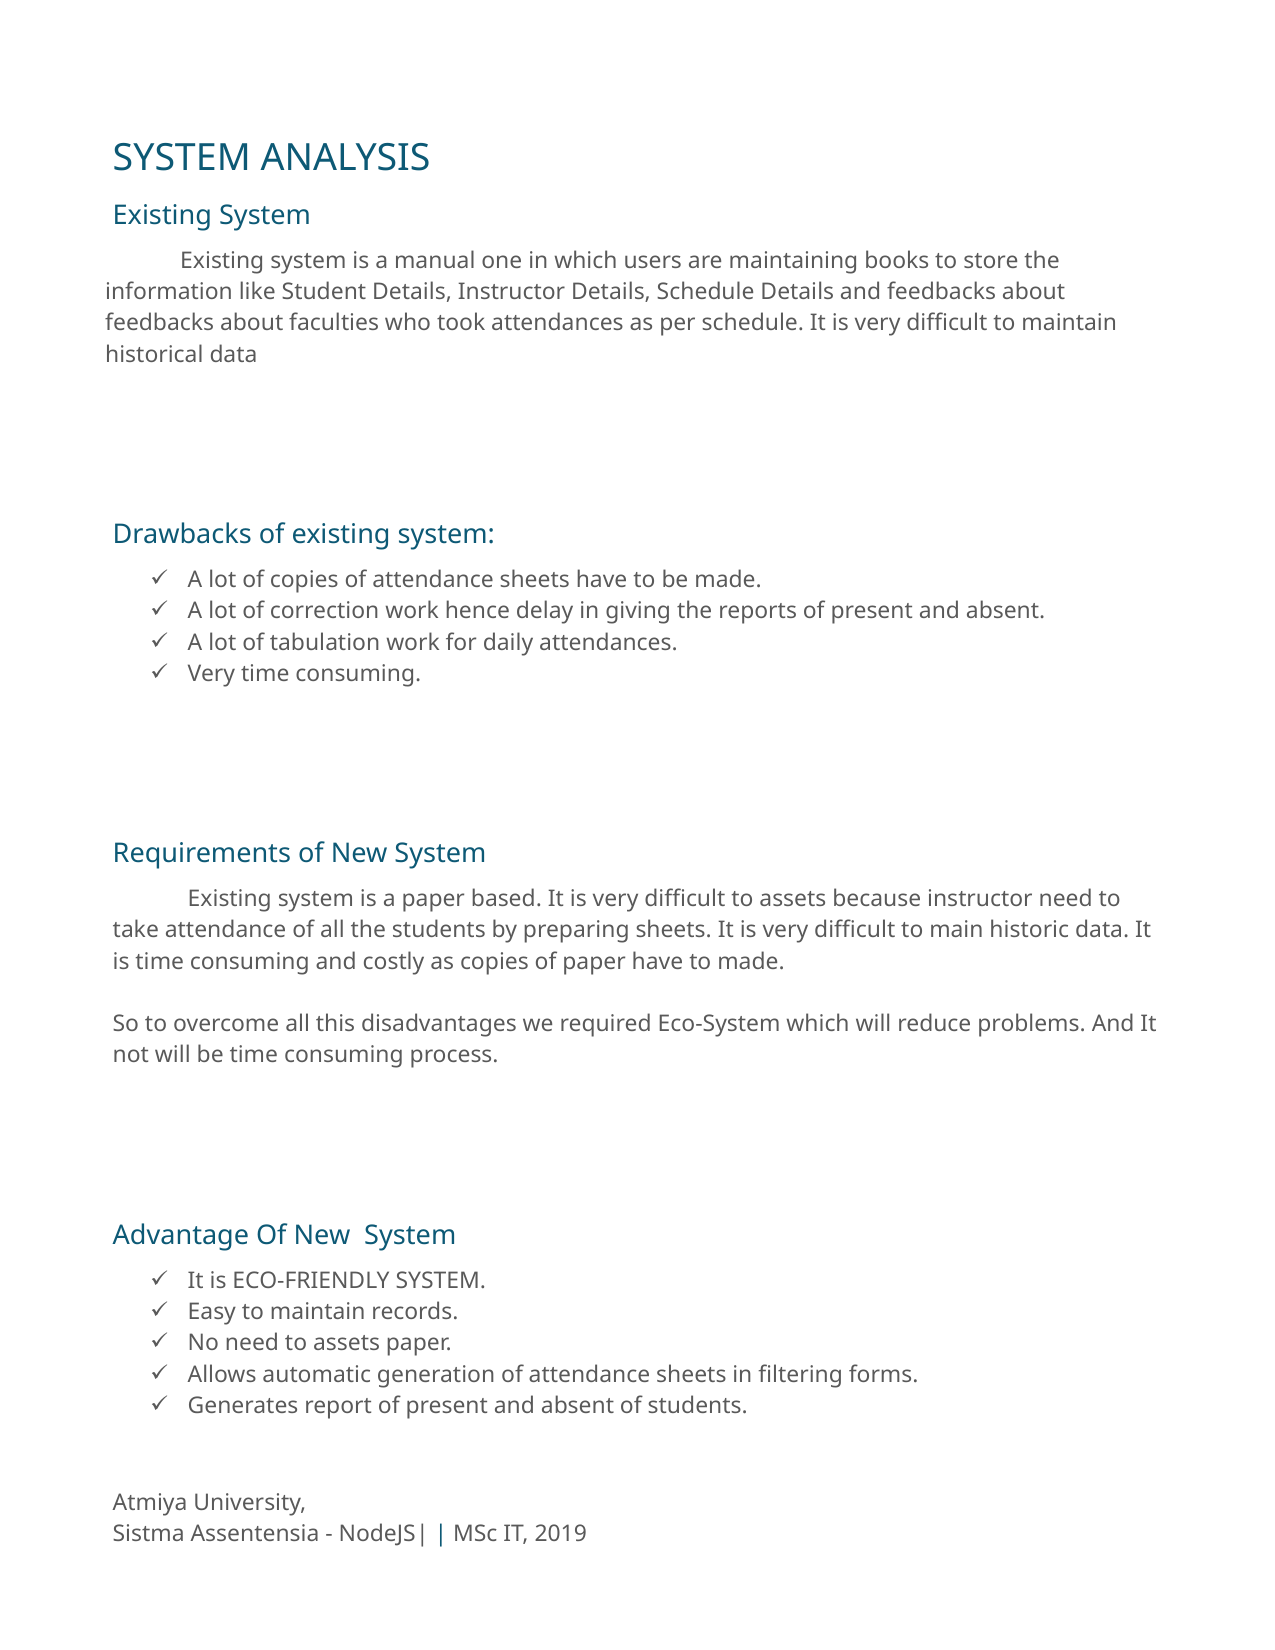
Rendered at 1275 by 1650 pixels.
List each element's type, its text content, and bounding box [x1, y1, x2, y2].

subtitle Existing System [112, 195, 1080, 232]
list Allows automatic generation of attendance sheets in filtering forms. [150, 1357, 1162, 1389]
text Existing system is a paper based. It is very difficult to assets because instructor need to take attendance of all the students by preparing sheets. It is very difficult to main historic data. It is time consuming and costly as copies of paper have to made. [112, 882, 1162, 976]
list Easy to maintain records. [150, 1295, 1162, 1326]
list Very time consuming. [150, 657, 1162, 688]
subtitle Advantage Of New System [112, 1215, 1080, 1252]
list A lot of copies of attendance sheets have to be made. [150, 563, 1162, 594]
text So to overcome all this disadvantages we required Eco-System which will reduce problems. And It not will be time consuming process. [112, 1007, 1162, 1069]
subtitle SYSTEM ANALYSIS [112, 130, 1080, 181]
subtitle Requirements of New System [112, 834, 1080, 871]
list A lot of correction work hence delay in giving the reports of present and absent. [150, 594, 1162, 625]
subtitle Drawbacks of existing system: [112, 514, 1080, 551]
list Generates report of present and absent of students. [150, 1389, 1162, 1420]
list A lot of tabulation work for daily attendances. [150, 625, 1162, 657]
list It is ECO-FRIENDLY SYSTEM. [150, 1264, 1162, 1295]
list No need to assets paper. [150, 1326, 1162, 1357]
text Existing system is a manual one in which users are maintaining books to store the information like Student Details, Instructor Details, Schedule Details and feedbacks about feedbacks about faculties who took attendances as per schedule. It is very difficult to maintain historical data [105, 244, 1162, 369]
